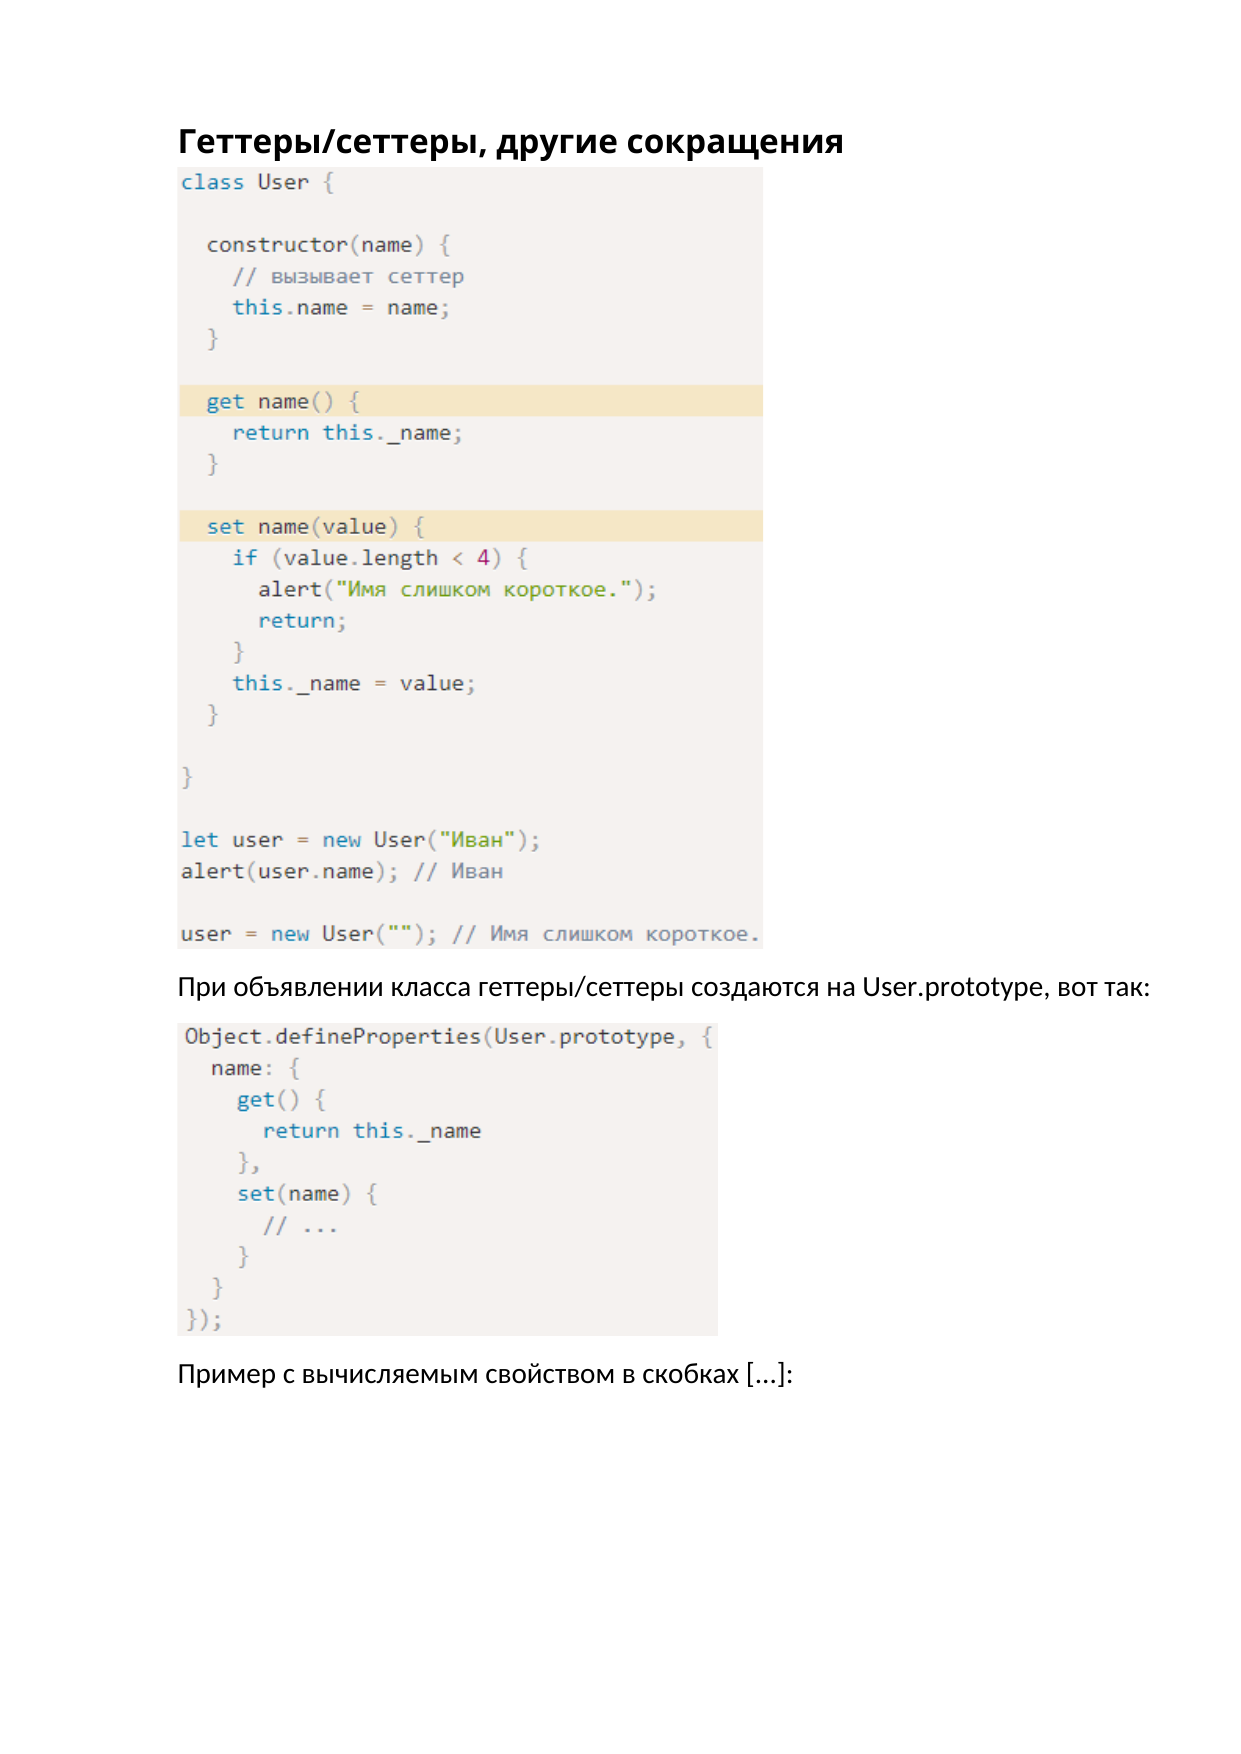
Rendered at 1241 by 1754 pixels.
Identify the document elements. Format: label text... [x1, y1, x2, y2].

picture [177, 167, 764, 949]
text При объявлении класса геттеры/сеттеры создаются на User.prototype, вот так: [177, 968, 1152, 1003]
picture [177, 1023, 718, 1336]
text Пример с вычисляемым свойством в скобках [...]: [177, 1355, 1152, 1391]
subtitle Геттеры/сеттеры, другие сокращения [177, 118, 1152, 163]
